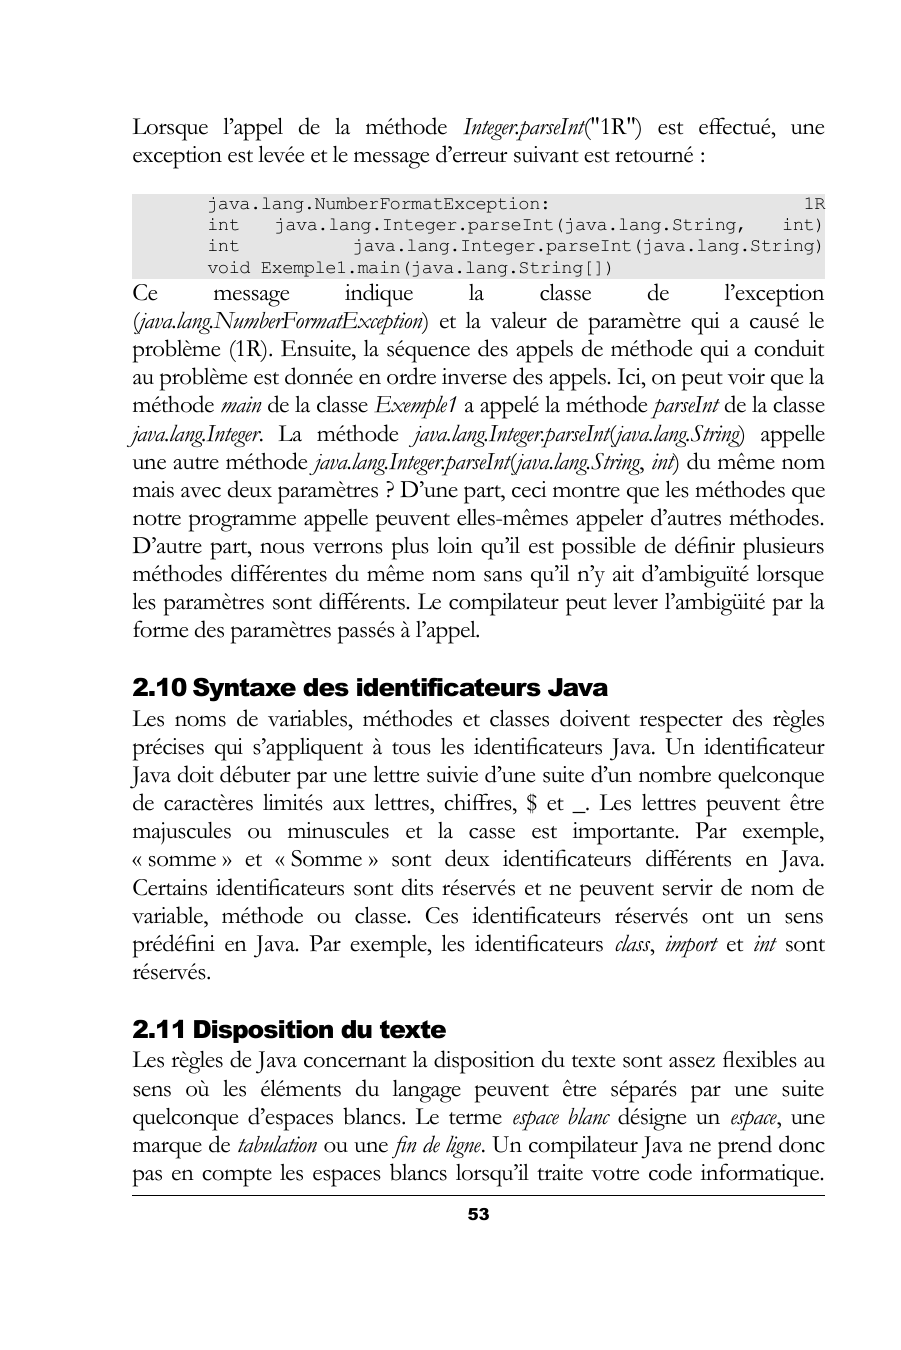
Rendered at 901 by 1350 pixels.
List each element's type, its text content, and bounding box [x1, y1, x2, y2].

text Ce message indique la classe de l’exception (java.lang.NumberFormatException) et la valeur de paramètre qui a causé le problème (1R). Ensuite, la séquence des appels de méthode qui a conduit au problème est donnée en ordre inverse des appels. Ici, on peut voir que la méthode main de la classe Exemple1 a appelé la méthode parseInt de la classe java.lang.Integer. La méthode java.lang.Integer.parseInt(java.lang.String) appelle une autre méthode java.lang.Integer.parseInt(java.lang.String, int) du même nom mais avec deux paramètres ? D’une part, ceci montre que les méthodes que notre programme appelle peuvent elles-mêmes appeler d’autres méthodes. D’autre part, nous verrons plus loin qu’il est possible de définir plusieurs méthodes différentes du même nom sans qu’il n’y ait d’ambiguïté lorsque les paramètres sont différents. Le compilateur peut lever l’ambigüité par la forme des paramètres passés à l’appel. [132, 279, 825, 644]
text Lorsque l’appel de la méthode Integer.parseInt("1R") est effectué, une exception est levée et le message d’erreur suivant est retourné : [132, 112, 825, 169]
text Les noms de variables, méthodes et classes doivent respecter des règles précises qui s’appliquent à tous les identificateurs Java. Un identificateur Java doit débuter par une lettre suivie d’une suite d’un nombre quelconque de caractères limités aux lettres, chiffres, $ et _. Les lettres peuvent être majuscules ou minuscules et la casse est importante. Par exemple, « somme » et « Somme » sont deux identificateurs différents en Java. Certains identificateurs sont dits réservés et ne peuvent servir de nom de variable, méthode ou classe. Ces identificateurs réservés ont un sens prédéfini en Java. Par exemple, les identificateurs class, import et int sont réservés. [132, 705, 825, 986]
subtitle Syntaxe des identificateurs Java [132, 669, 825, 705]
text java.lang.NumberFormatException: 1R int java.lang.Integer.parseInt(java.lang.String, int) int java.lang.Integer.parseInt(java.lang.String) void Exemple1.main(java.lang.String[]) [132, 194, 825, 279]
subtitle Disposition du texte [132, 1011, 825, 1046]
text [132, 1046, 825, 1187]
